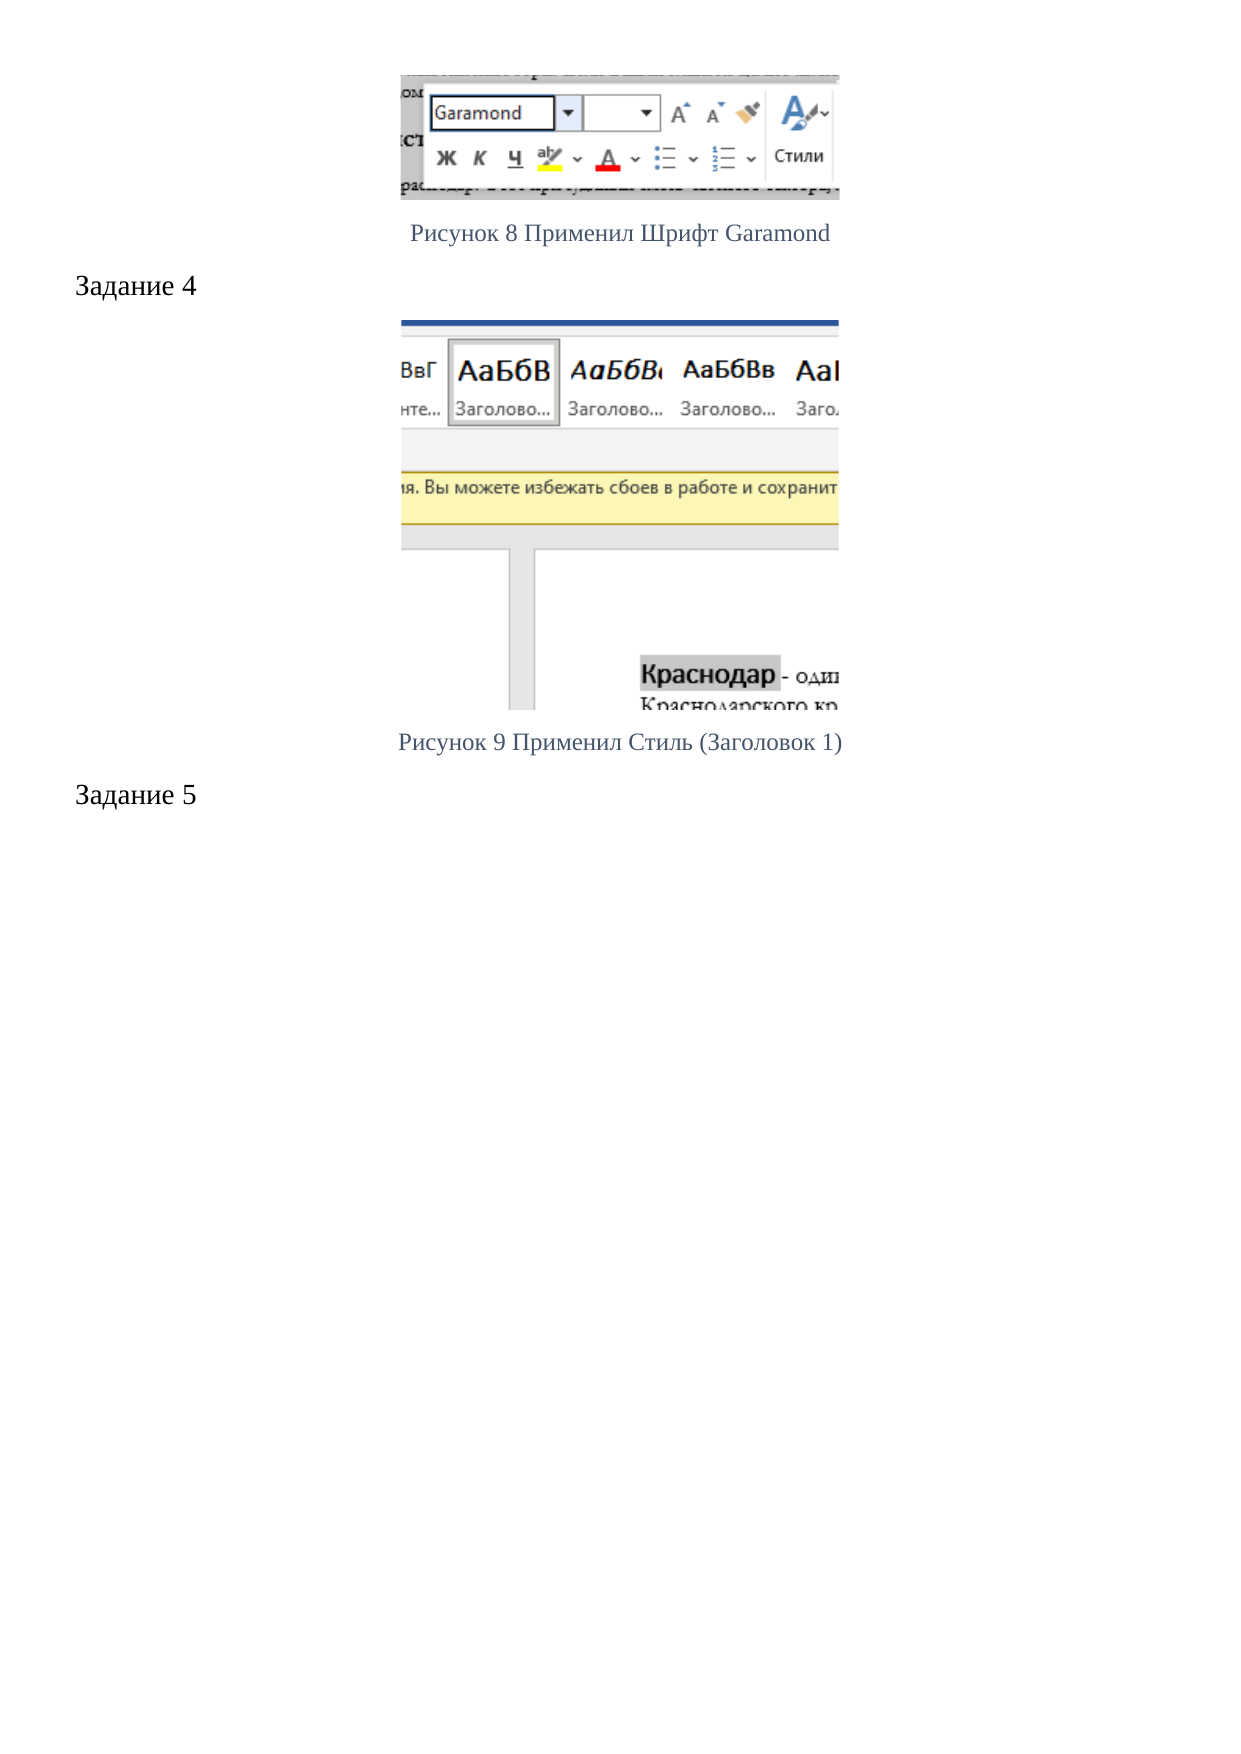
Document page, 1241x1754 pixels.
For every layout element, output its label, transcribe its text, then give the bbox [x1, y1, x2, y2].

picture [401, 320, 839, 710]
text Задание 5 [75, 777, 1165, 811]
text Задание 4 [75, 268, 1165, 301]
picture [400, 75, 840, 200]
